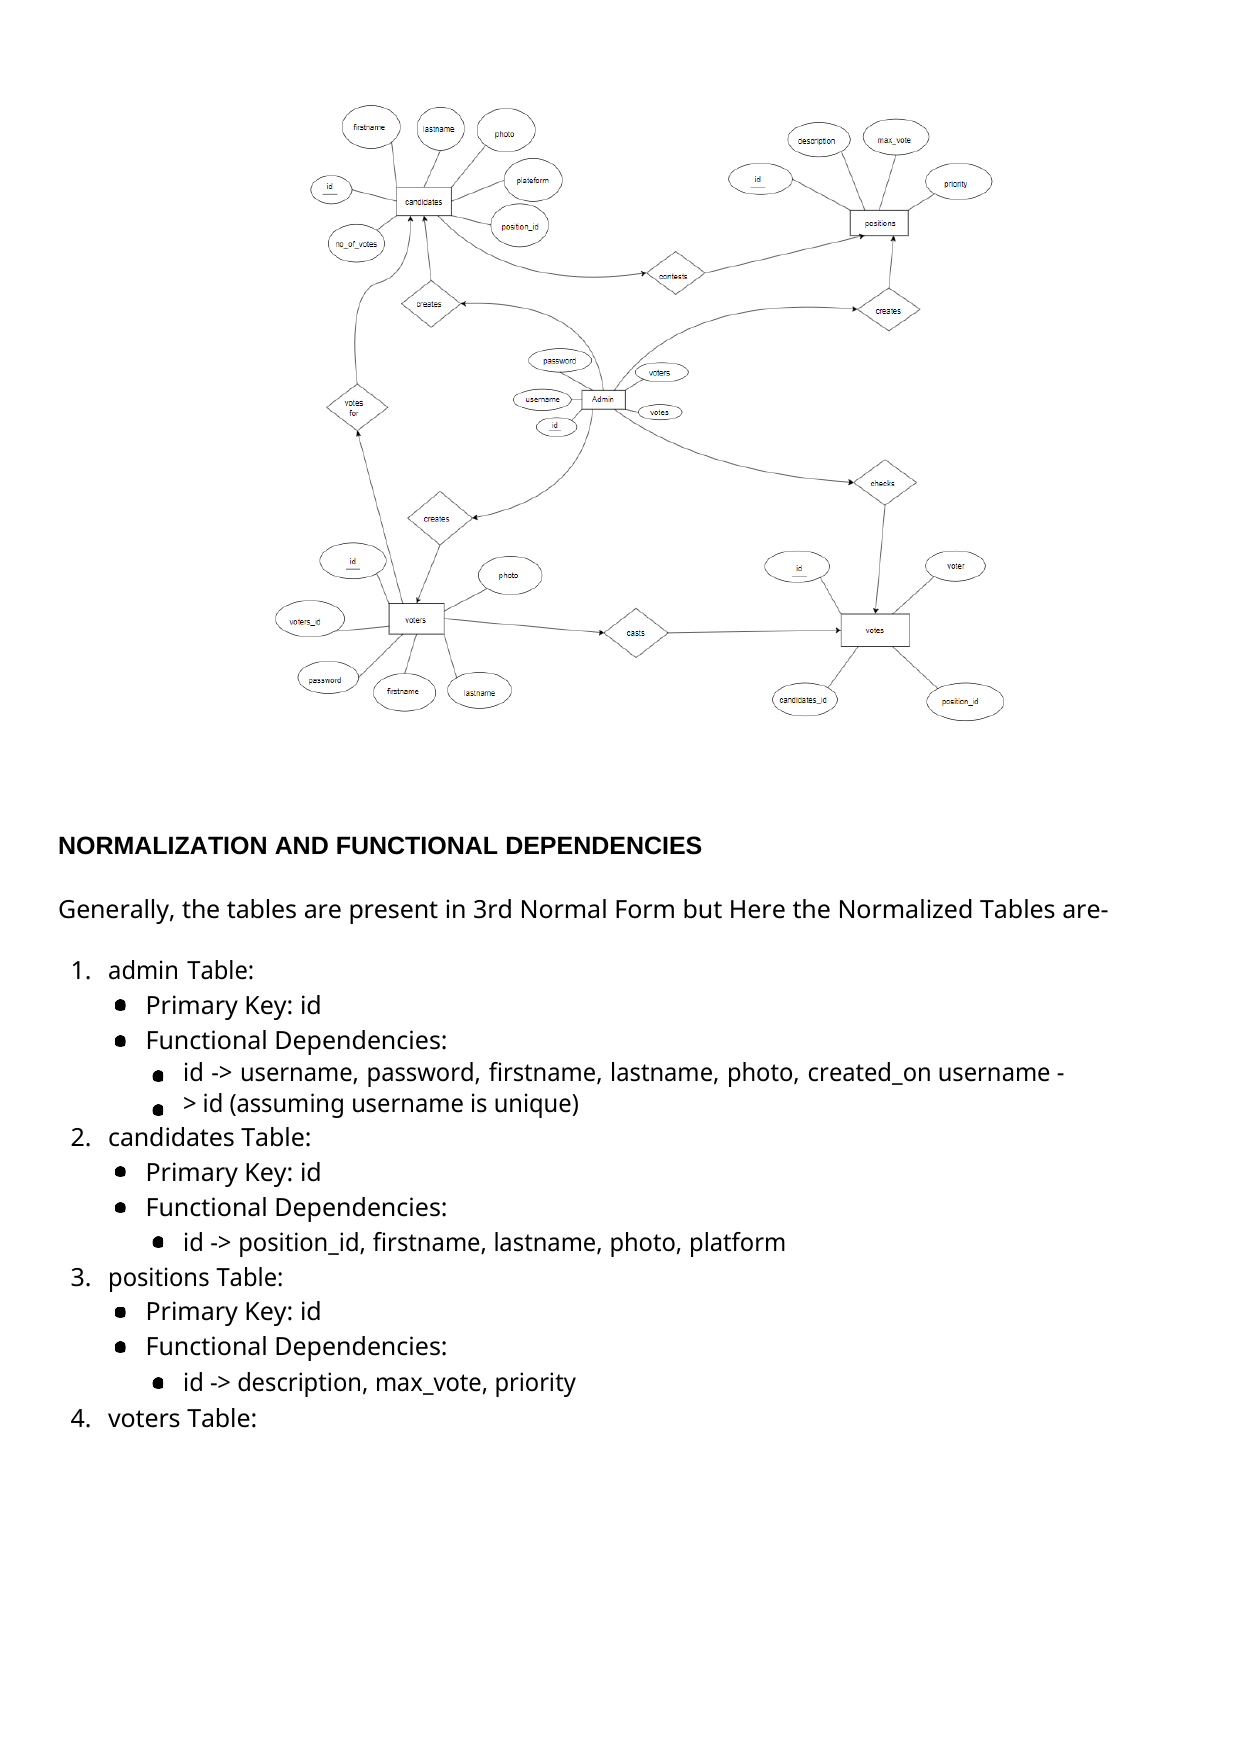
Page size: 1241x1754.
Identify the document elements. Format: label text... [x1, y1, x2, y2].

picture [152, 1377, 164, 1389]
text Primary Key: id [145, 1153, 1190, 1188]
picture [152, 1104, 164, 1116]
picture [115, 1307, 126, 1318]
text id -> description, max_vote, priority [183, 1363, 1190, 1398]
picture [115, 1035, 126, 1047]
text NORMALIZATION AND FUNCTIONAL DEPENDENCIES [58, 831, 1190, 860]
text id -> username, password, ﬁrstname, lastname, photo, created_on username -> id (assuming username is unique) [183, 1056, 1070, 1120]
text Primary Key: id [145, 1293, 1190, 1328]
text id -> position_id, ﬁrstname, lastname, photo, platform [183, 1223, 1190, 1258]
picture [115, 1341, 126, 1353]
list candidates Table: [70, 1120, 1190, 1153]
picture [115, 1202, 126, 1213]
text Generally, the tables are present in 3rd Normal Form but Here the Normalized Tables are- [58, 891, 1190, 925]
picture [152, 1070, 164, 1082]
text Primary Key: id [145, 987, 1190, 1022]
picture [115, 999, 126, 1011]
picture [225, 66, 1051, 734]
text Functional Dependencies: [145, 1022, 1190, 1056]
picture [152, 1236, 164, 1248]
text Functional Dependencies: [145, 1328, 1190, 1363]
picture [115, 1166, 126, 1177]
list admin Table: [70, 949, 1190, 987]
text Functional Dependencies: [145, 1188, 1190, 1223]
list positions Table: [70, 1258, 1190, 1293]
list voters Table: [70, 1398, 1190, 1434]
